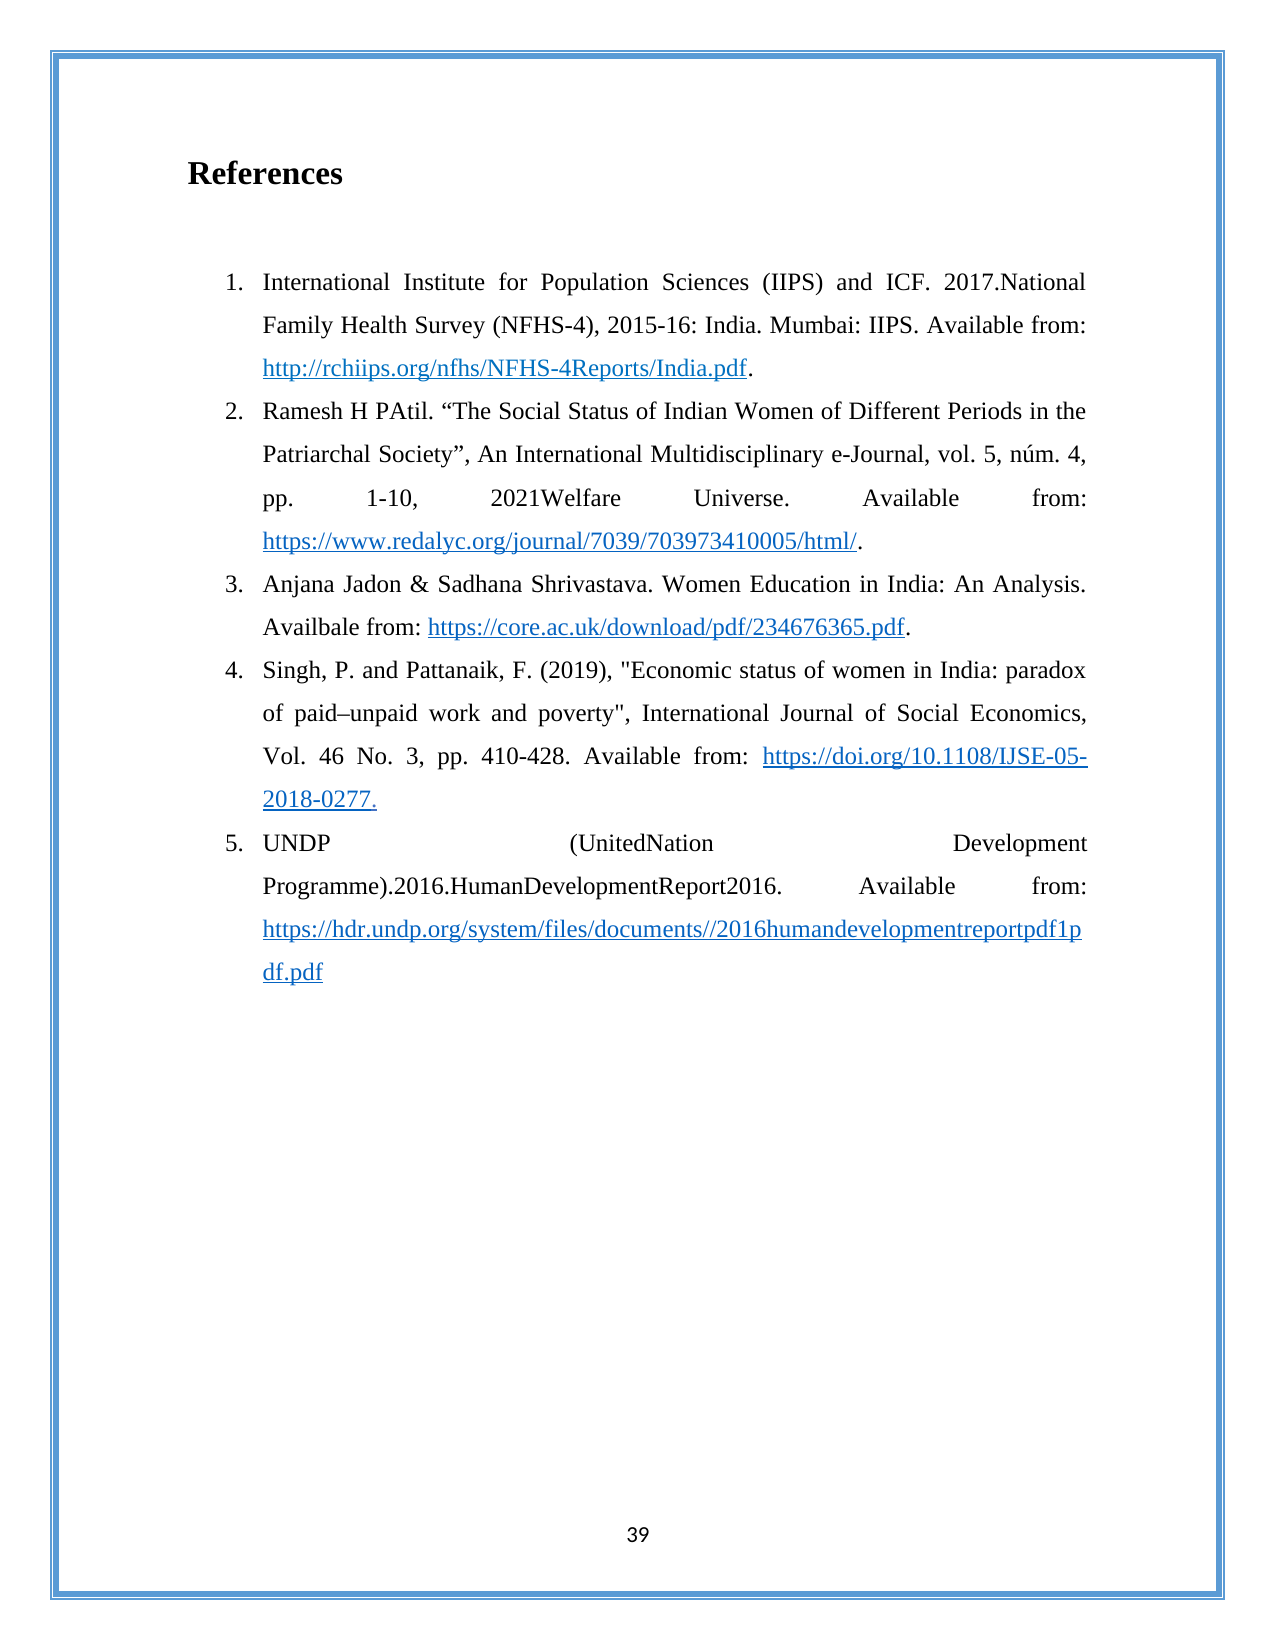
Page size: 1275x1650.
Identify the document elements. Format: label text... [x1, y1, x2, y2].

list Ramesh H PAtil. “The Social Status of Indian Women of Different Periods in the Patriarchal Society”, An International Multidisciplinary e-Journal, vol. 5, núm. 4, pp. 1-10, 2021Welfare Universe. Available from: https://www.redalyc.org/journal/7039/703973410005/html/. [225, 396, 1087, 554]
list UNDP (UnitedNation Development Programme).2016.HumanDevelopmentReport2016. Available from: https://hdr.undp.org/system/files/documents//2016humandevelopmentreportpdf1pdf.pdf [225, 828, 1087, 986]
list International Institute for Population Sciences (IIPS) and ICF. 2017.National Family Health Survey (NFHS-4), 2015-16: India. Mumbai: IIPS. Available from: http://rchiips.org/nfhs/NFHS-4Reports/India.pdf. [225, 267, 1087, 382]
text References [187, 150, 1087, 192]
list Anjana Jadon & Sadhana Shrivastava. Women Education in India: An Analysis. Availbale from: https://core.ac.uk/download/pdf/234676365.pdf. [225, 569, 1087, 641]
list Singh, P. and Pattanaik, F. (2019), "Economic status of women in India: paradox of paid–unpaid work and poverty", International Journal of Social Economics, Vol. 46 No. 3, pp. 410-428. Available from: https://doi.org/10.1108/IJSE-05-2018-0277. [225, 655, 1087, 813]
